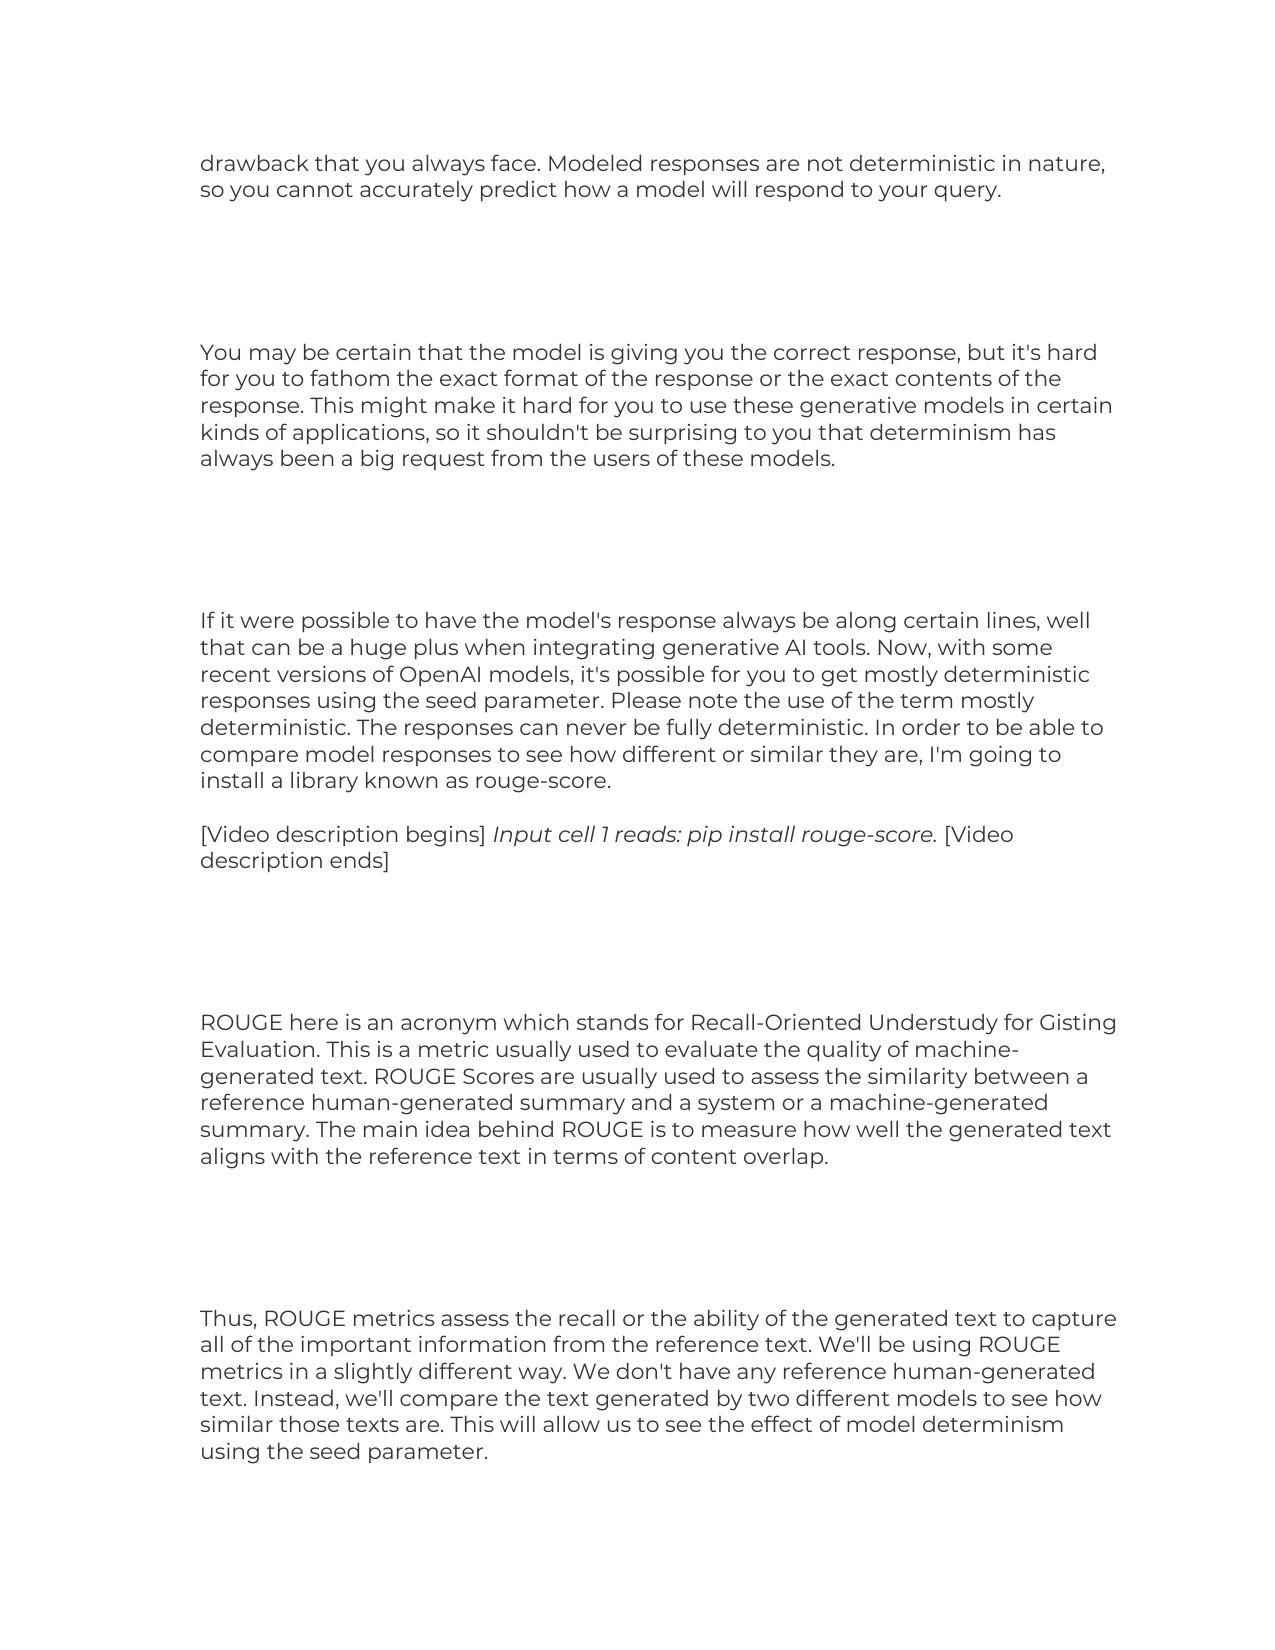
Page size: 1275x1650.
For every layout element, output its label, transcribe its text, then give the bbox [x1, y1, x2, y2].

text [200, 150, 1125, 203]
text You may be certain that the model is giving you the correct response, but it's hard for you to fathom the exact format of the response or the exact contents of the response. This might make it hard for you to use these generative models in certain kinds of applications, so it shouldn't be surprising to you that determinism has always been a big request from the users of these models. [200, 339, 1125, 472]
text If it were possible to have the model's response always be along certain lines, well that can be a huge plus when integrating generative AI tools. Now, with some recent versions of OpenAI models, it's possible for you to get mostly deterministic responses using the seed parameter. Please note the use of the term mostly deterministic. The responses can never be fully deterministic. In order to be able to compare model responses to see how different or similar they are, I'm going to install a library known as rouge-score. [Video description begins] Input cell 1 reads: pip install rouge-score. [Video description ends] [200, 607, 1125, 874]
text ROUGE here is an acronym which stands for Recall-Oriented Understudy for Gisting Evaluation. This is a metric usually used to evaluate the quality of machine-generated text. ROUGE Scores are usually used to assess the similarity between a reference human-generated summary and a system or a machine-generated summary. The main idea behind ROUGE is to measure how well the generated text aligns with the reference text in terms of content overlap. [200, 1009, 1125, 1169]
text Thus, ROUGE metrics assess the recall or the ability of the generated text to capture all of the important information from the reference text. We'll be using ROUGE metrics in a slightly different way. We don't have any reference human-generated text. Instead, we'll compare the text generated by two different models to see how similar those texts are. This will allow us to see the effect of model determinism using the seed parameter. [200, 1305, 1125, 1465]
